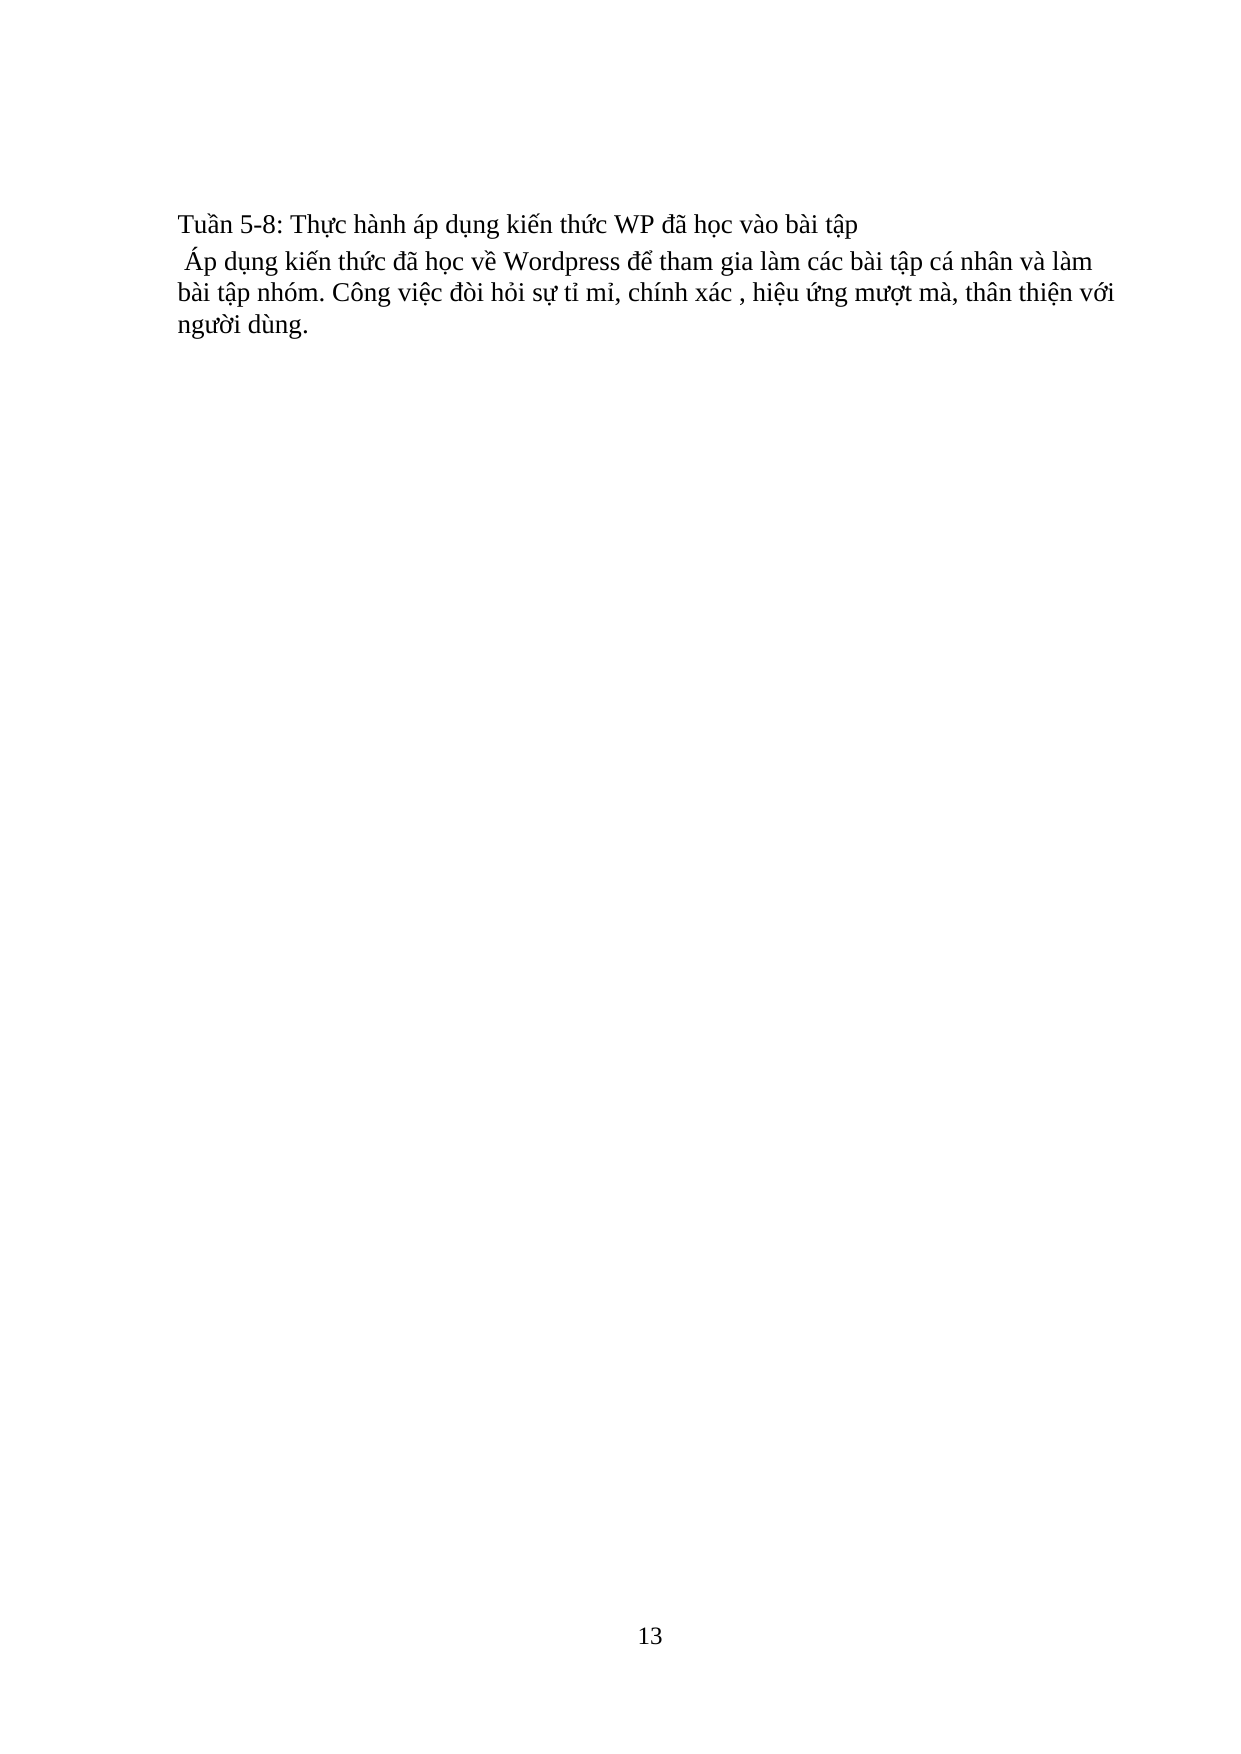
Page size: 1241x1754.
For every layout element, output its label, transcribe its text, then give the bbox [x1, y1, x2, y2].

subtitle Tuần 5-8: Thực hành áp dụng kiến thức WP đã học vào bài tập [177, 208, 1122, 239]
text Áp dụng kiến thức đã học về Wordpress để tham gia làm các bài tập cá nhân và làm bài tập nhóm. Công việc đòi hỏi sự tỉ mỉ, chính xác , hiệu ứng mượt mà, thân thiện với người dùng. [177, 245, 1122, 339]
